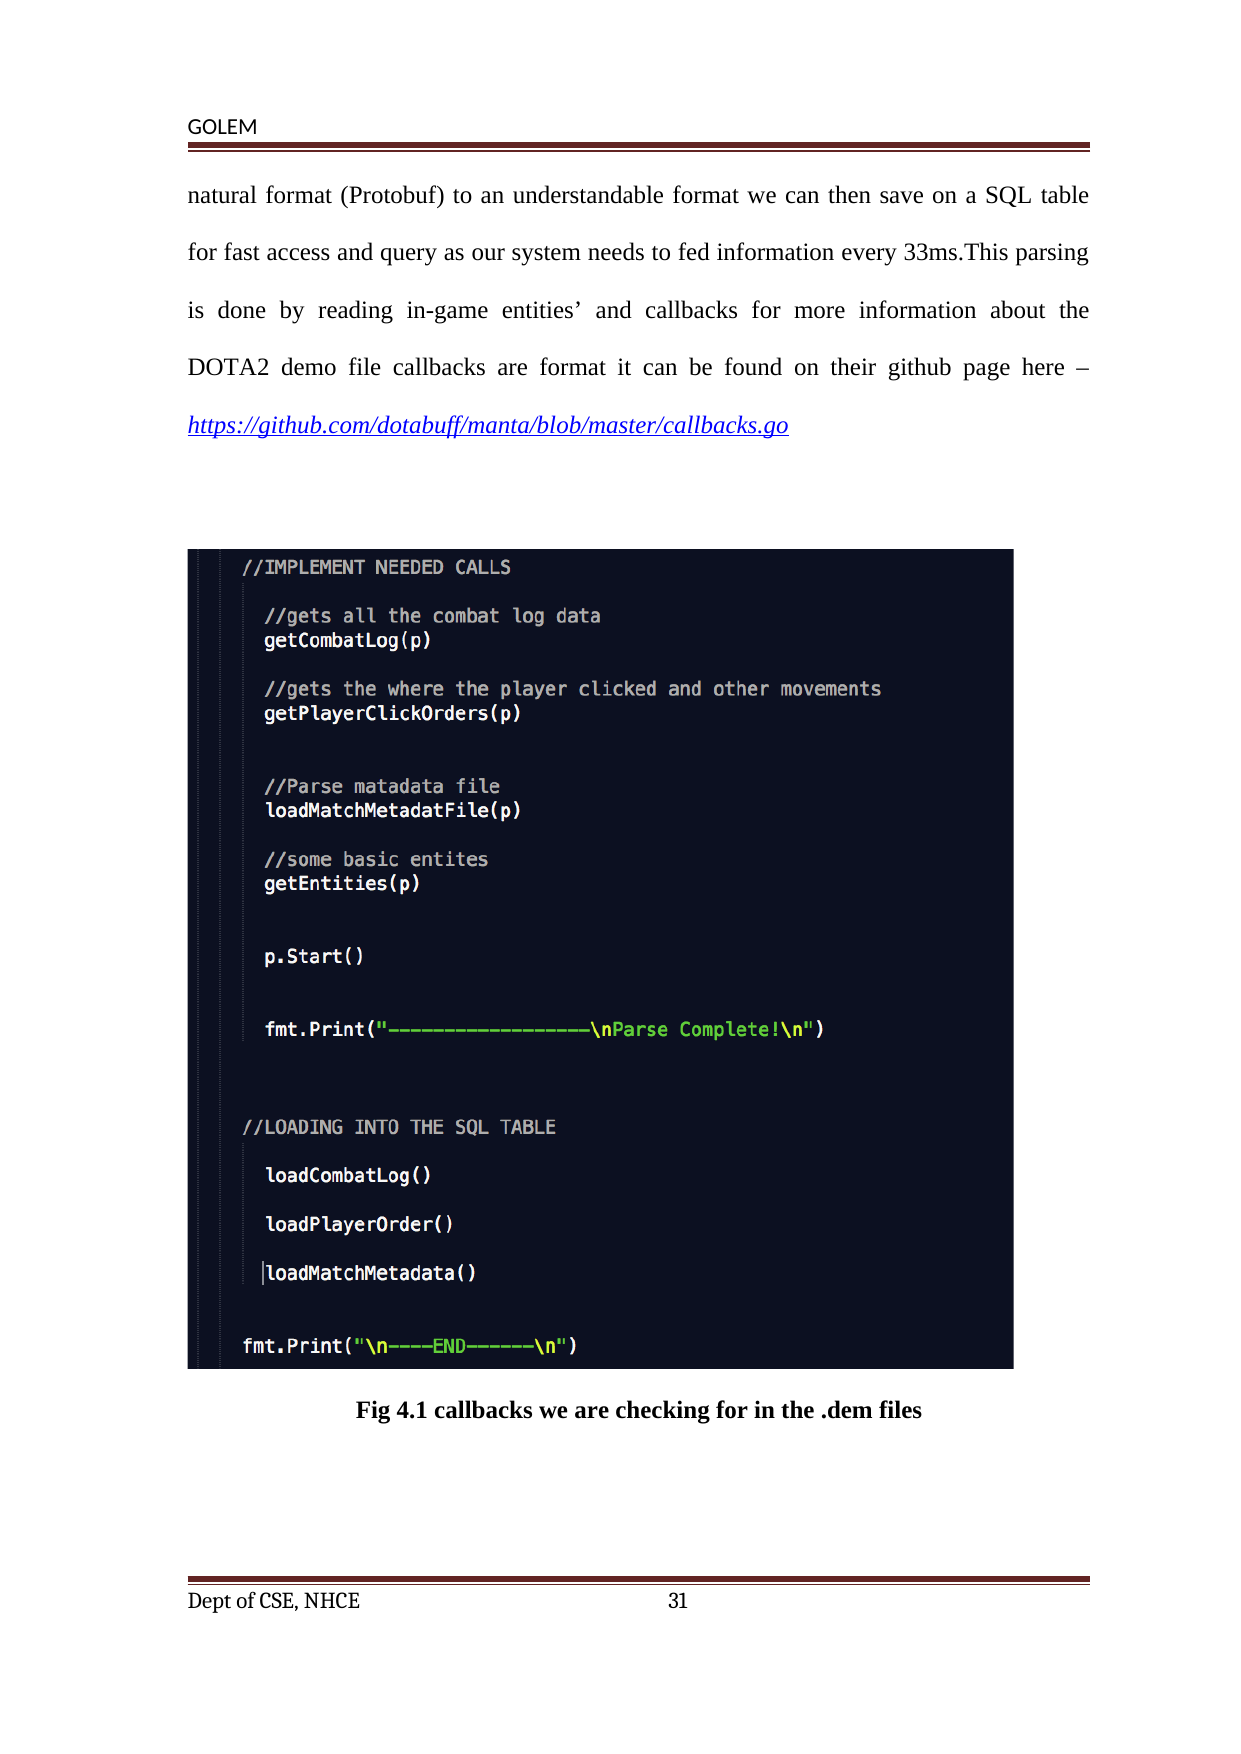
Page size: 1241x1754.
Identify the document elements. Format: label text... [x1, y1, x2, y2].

picture [187, 549, 1014, 1369]
text Fig 4.1 callbacks we are checking for in the .dem files [187, 1395, 1090, 1424]
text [187, 180, 1090, 438]
